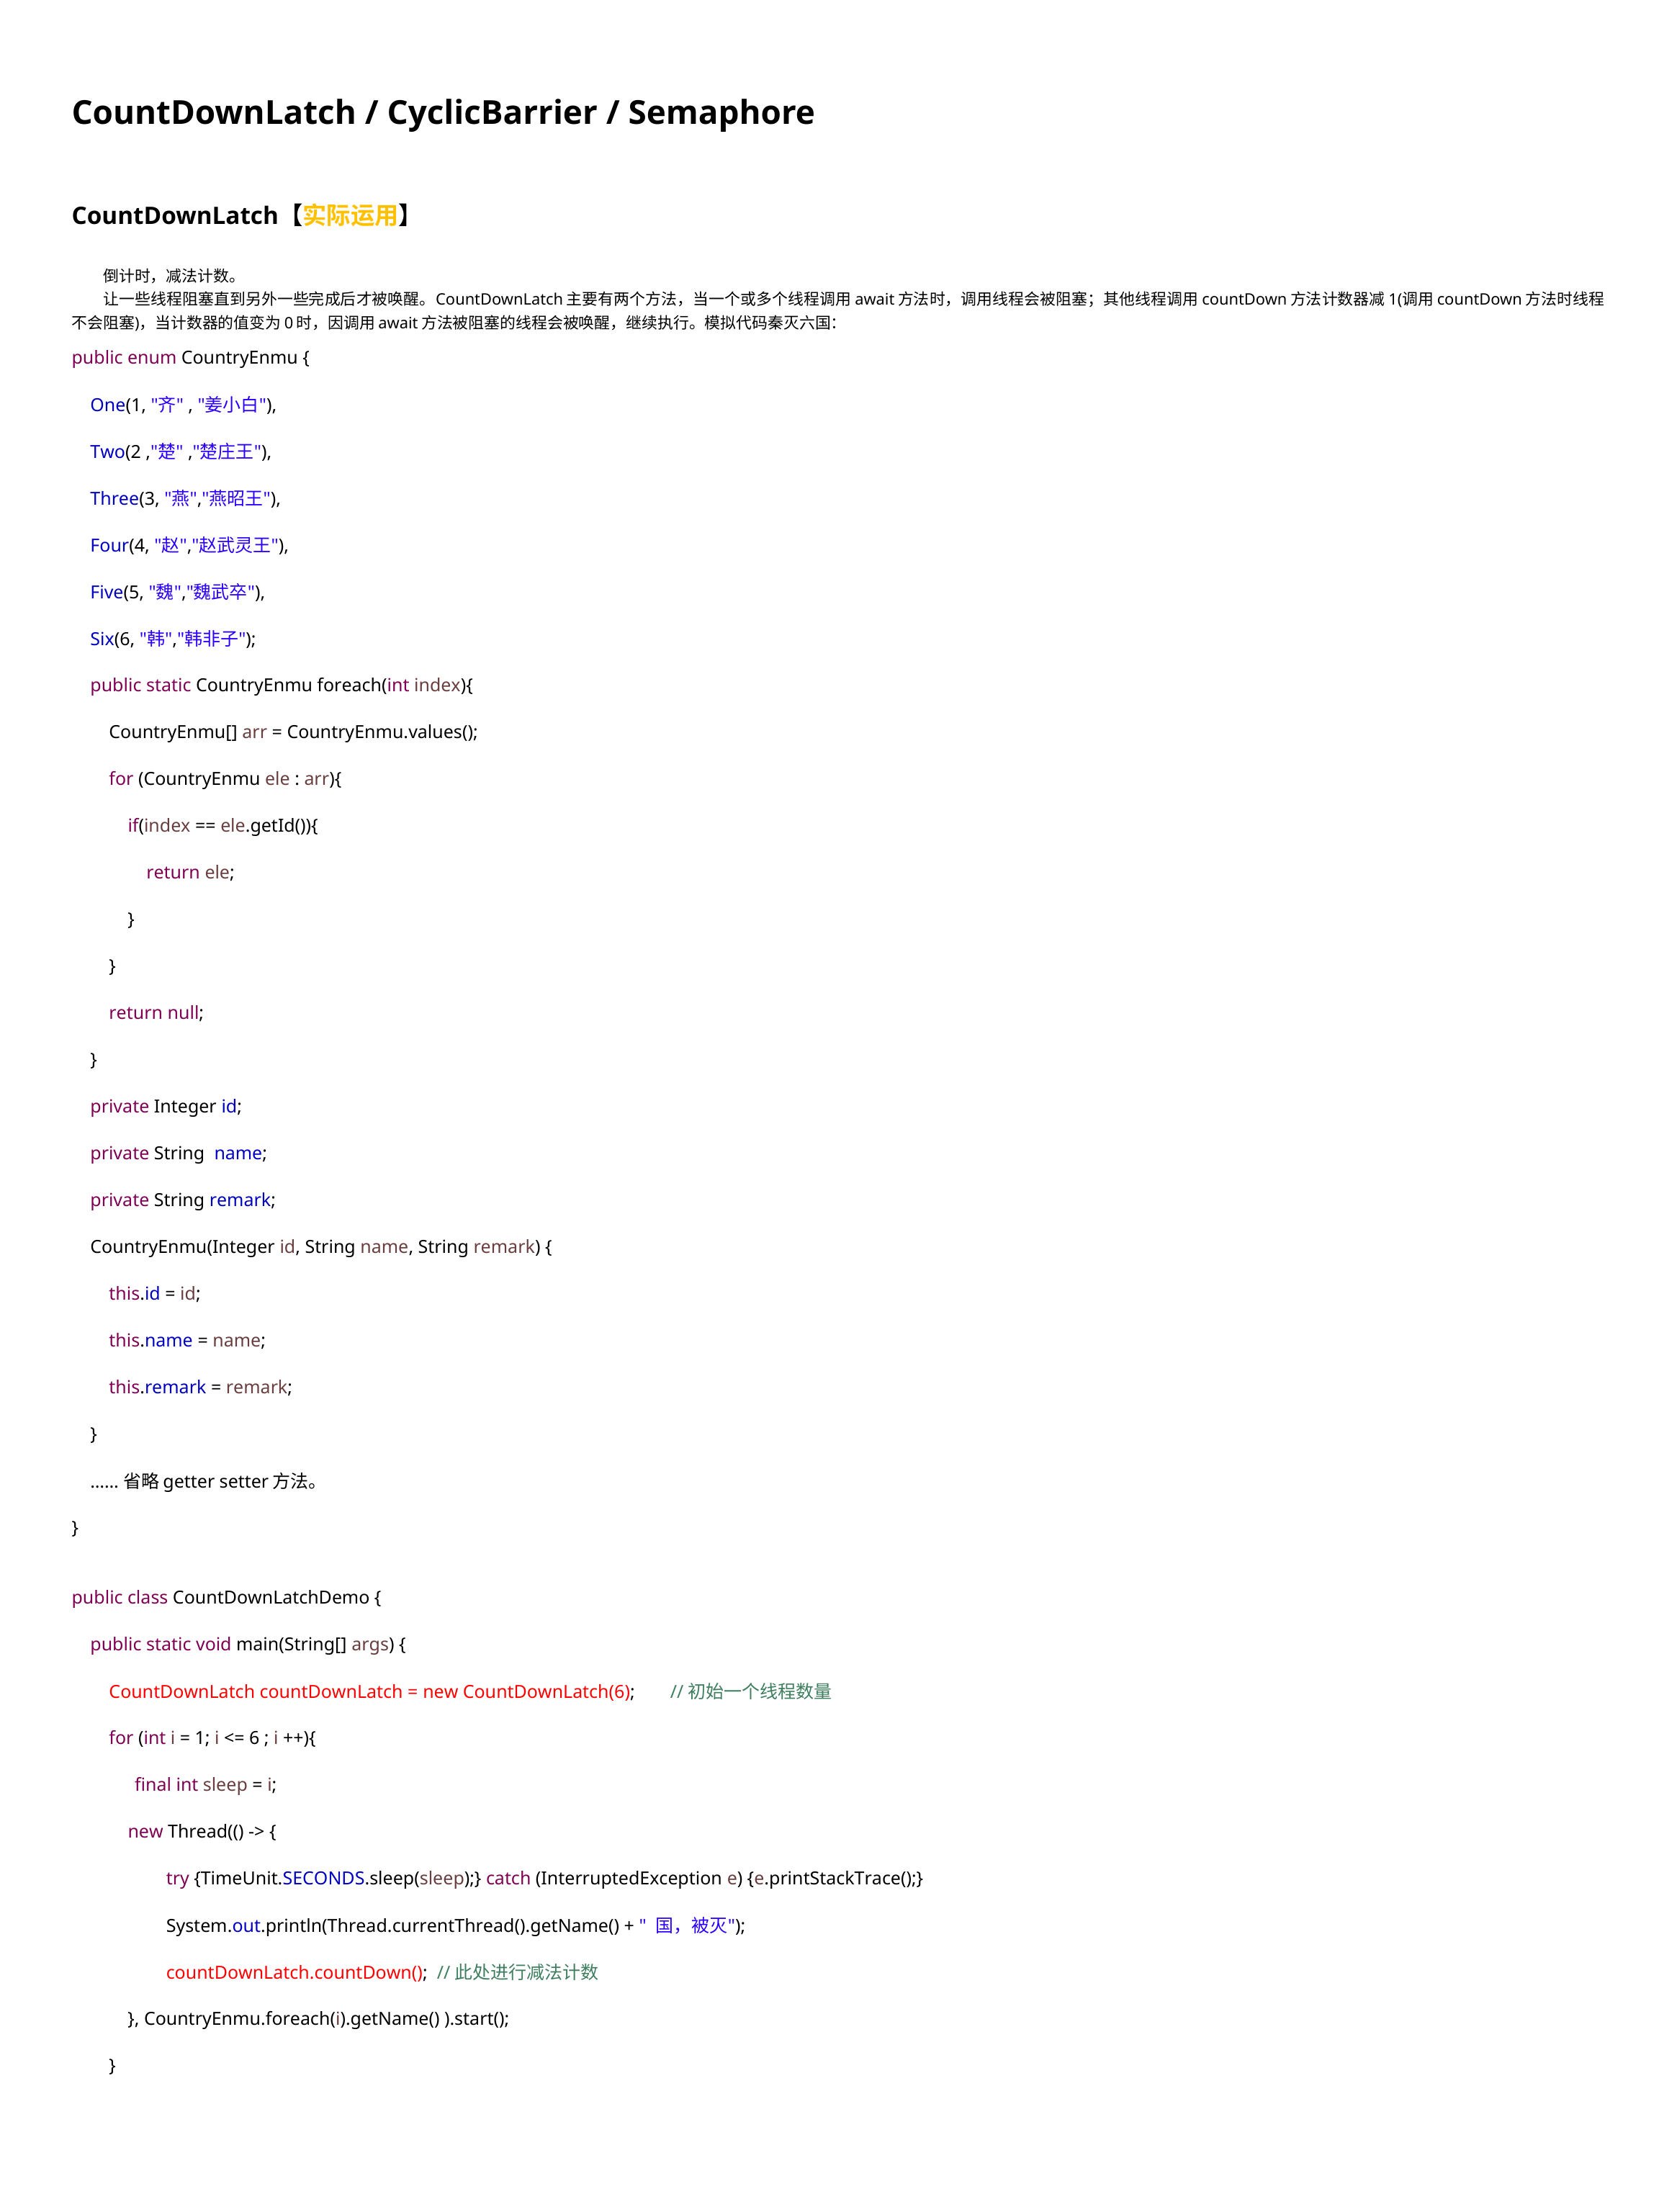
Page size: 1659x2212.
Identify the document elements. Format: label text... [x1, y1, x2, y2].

text CountDownLatch【实际运用】 [71, 191, 1604, 238]
text } [71, 942, 1604, 989]
text new Thread(() -> { [71, 1807, 1604, 1854]
text public static CountryEnmu foreach(int index){ [71, 661, 1604, 708]
text Five(5, "魏","魏武卒"), [71, 567, 1604, 614]
text CountDownLatch countDownLatch = new CountDownLatch(6); // 初始一个线程数量 [71, 1667, 1604, 1714]
text return ele; [71, 848, 1604, 895]
text CountDownLatch / CyclicBarrier / Semaphore [71, 88, 1604, 135]
text 倒计时，减法计数。 [71, 263, 1604, 287]
text System.out.println(Thread.currentThread().getName() + " 国，被灭"); [71, 1901, 1604, 1948]
text try {TimeUnit.SECONDS.sleep(sleep);} catch (InterruptedException e) {e.printStackTrace();} [71, 1854, 1604, 1901]
text public enum CountryEnmu { [71, 333, 1604, 380]
text if(index == ele.getId()){ [71, 801, 1604, 848]
text return null; [71, 989, 1604, 1035]
text }, CountryEnmu.foreach(i).getName() ).start(); [71, 1995, 1604, 2041]
text countDownLatch.countDown(); // 此处进行减法计数 [71, 1948, 1604, 1995]
text } [71, 1503, 1604, 1550]
text } [71, 895, 1604, 942]
text public static void main(String[] args) { [71, 1620, 1604, 1667]
text 让一些线程阻塞直到另外一些完成后才被唤醒。CountDownLatch主要有两个方法，当一个或多个线程调用await方法时，调用线程会被阻塞；其他线程调用countDown方法计数器减1(调用countDown方法时线程不会阻塞)，当计数器的值变为0时，因调用await方法被阻塞的线程会被唤醒，继续执行。模拟代码秦灭六国： [71, 287, 1604, 333]
text public class CountDownLatchDemo { [71, 1573, 1604, 1620]
text } [71, 2041, 1604, 2088]
text private String remark; [71, 1176, 1604, 1223]
text CountryEnmu[] arr = CountryEnmu.values(); [71, 708, 1604, 755]
text final int sleep = i; [71, 1761, 1604, 1807]
text this.remark = remark; [71, 1363, 1604, 1410]
text } [71, 1035, 1604, 1082]
text this.id = id; [71, 1269, 1604, 1316]
text for (CountryEnmu ele : arr){ [71, 755, 1604, 801]
text for (int i = 1; i <= 6 ; i ++){ [71, 1714, 1604, 1761]
text Two(2 ,"楚" ,"楚庄王"), [71, 427, 1604, 474]
text CountryEnmu(Integer id, String name, String remark) { [71, 1223, 1604, 1269]
text …… 省略getter setter方法。 [71, 1457, 1604, 1503]
text Three(3, "燕","燕昭王"), [71, 474, 1604, 521]
text Six(6, "韩","韩非子"); [71, 614, 1604, 661]
text private String name; [71, 1129, 1604, 1176]
text Four(4, "赵","赵武灵王"), [71, 521, 1604, 567]
text One(1, "齐" , "姜小白"), [71, 380, 1604, 427]
text private Integer id; [71, 1082, 1604, 1129]
text } [71, 1410, 1604, 1457]
text this.name = name; [71, 1316, 1604, 1363]
